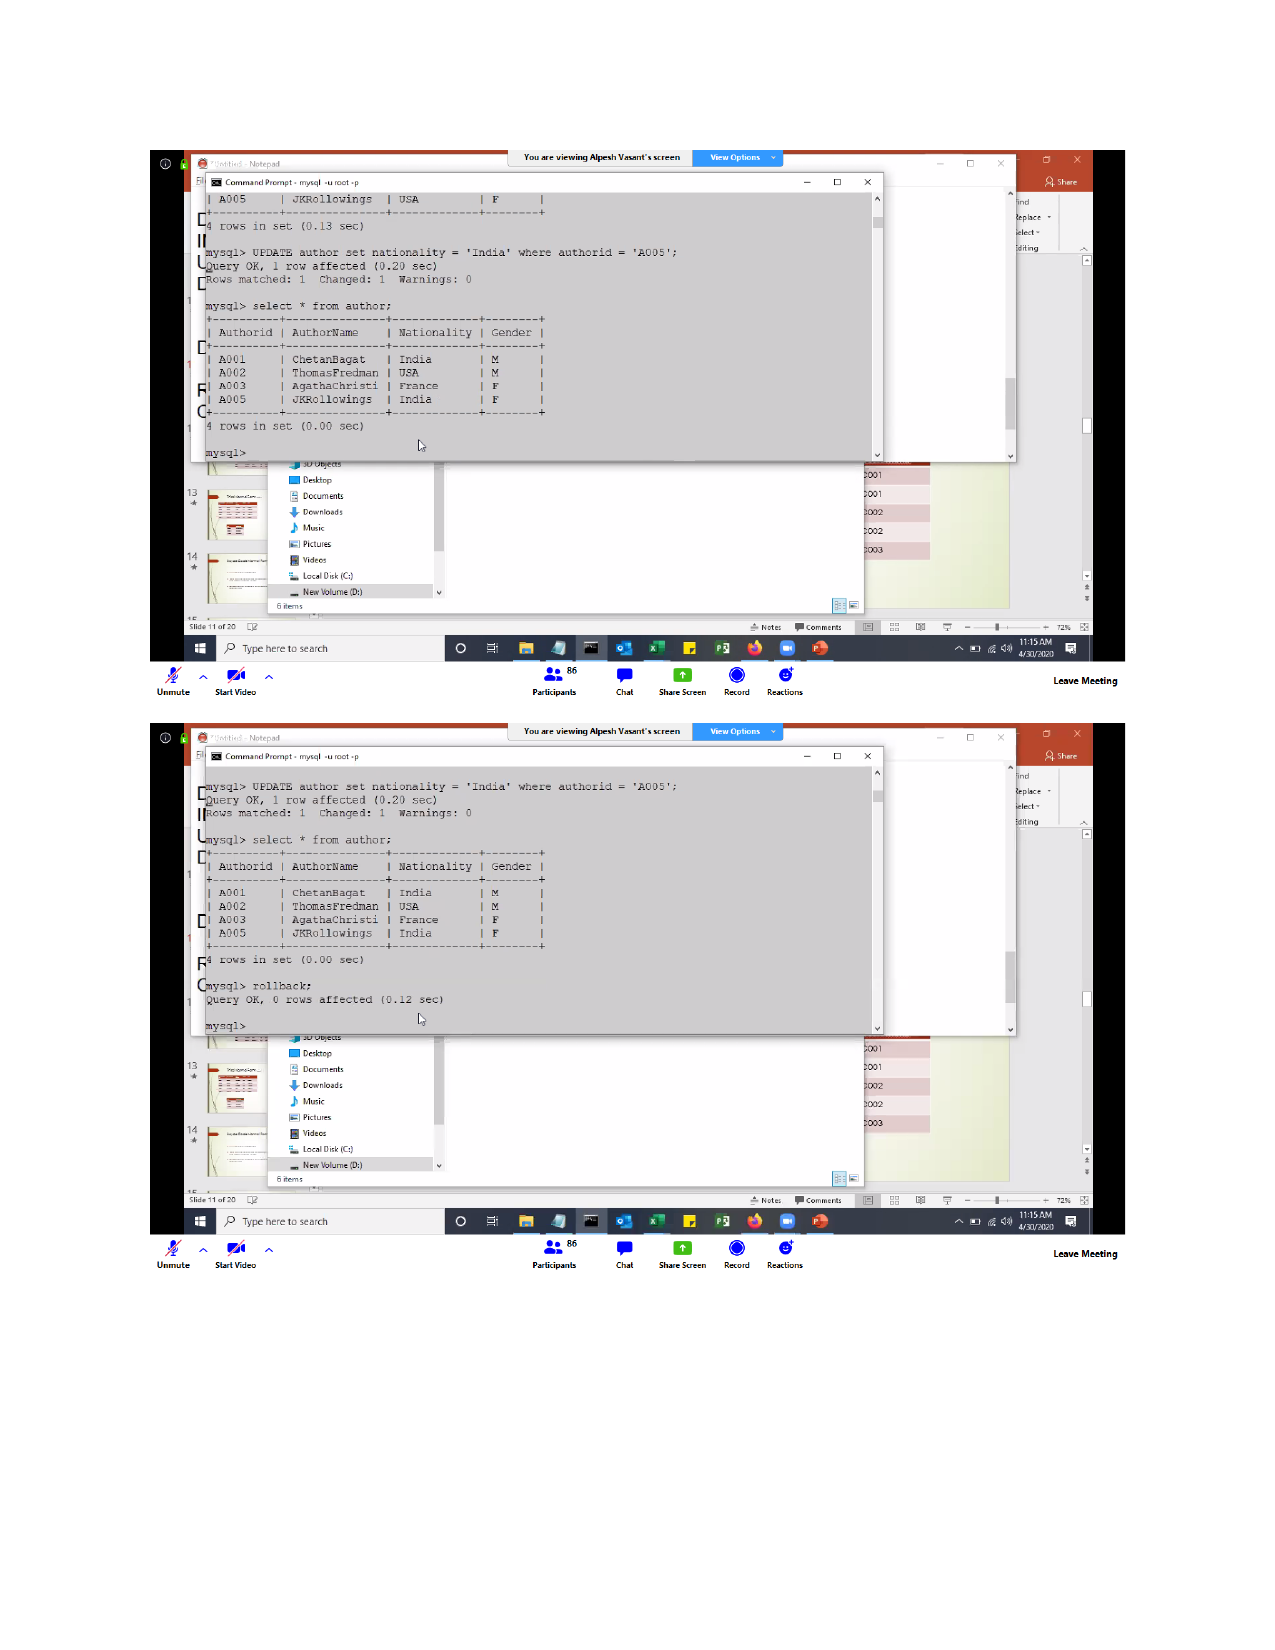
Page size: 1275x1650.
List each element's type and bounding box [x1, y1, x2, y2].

picture [150, 150, 1125, 699]
picture [150, 723, 1125, 1272]
